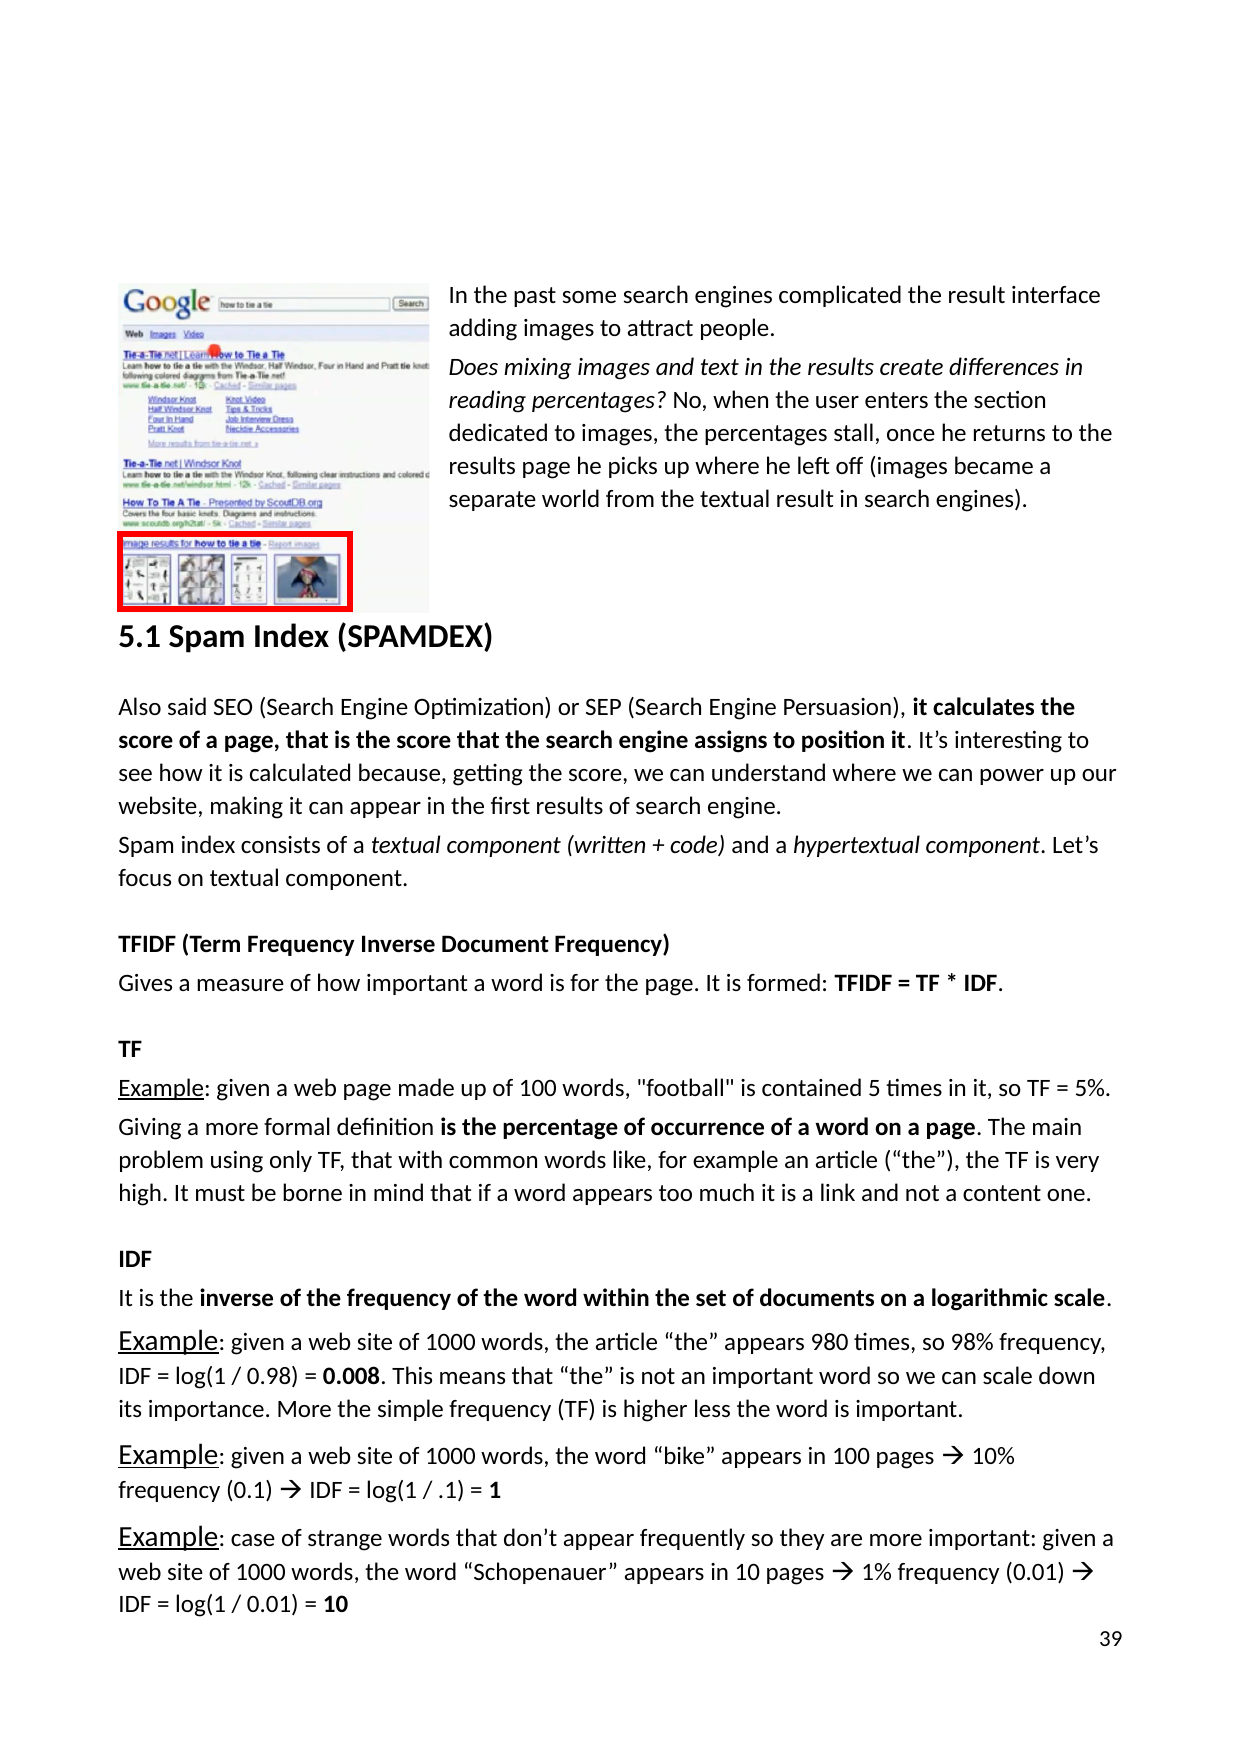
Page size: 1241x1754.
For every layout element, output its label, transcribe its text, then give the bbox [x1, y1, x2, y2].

text IDF [118, 1243, 1122, 1274]
text In the past some search engines complicated the result interface adding images to attract people. [118, 279, 1122, 343]
text Gives a measure of how important a word is for the page. It is formed: TFIDF = TF * IDF. [118, 967, 1122, 998]
text Example: given a web site of 1000 words, the article “the” appears 980 times, so 98% frequency, [118, 1322, 1122, 1357]
text TFIDF (Term Frequency Inverse Document Frequency) [118, 928, 1122, 959]
text Does mixing images and text in the results create differences in reading percentages? No, when the user enters the section dedicated to images, the percentages stall, once he returns to the results page he picks up where he left off (images became a separate world from the textual result in search engines). [430, 351, 1122, 513]
text Example: given a web page made up of 100 words, "football" is contained 5 times in it, so TF = 5%. [118, 1072, 1122, 1103]
text Spam index consists of a textual component (written + code) and a hypertextual component. Let’s focus on textual component. [118, 829, 1122, 893]
text Giving a more formal definition is the percentage of occurrence of a word on a page. The main problem using only TF, that with common words like, for example an article (“the”), the TF is very high. It must be borne in mind that if a word appears too much it is a link and not a content one. [118, 1112, 1122, 1208]
picture [123, 537, 347, 606]
text IDF = log(1 / 0.98) = 0.008. This means that “the” is not an important word so we can scale down its importance. More the simple frequency (TF) is higher less the word is important. [118, 1360, 1122, 1423]
subtitle 5.1 Spam Index (SPAMDEX) [118, 615, 1122, 655]
text Also said SEO (Search Engine Optimization) or SEP (Search Engine Persuasion), it calculates the score of a page, that is the score that the search engine assigns to position it. It’s interesting to see how it is calculated because, getting the score, we can understand where we can power up our website, making it can appear in the first results of search engine. [118, 692, 1122, 821]
text Example: given a web site of 1000 words, the word “bike” appears in 100 pages 10% frequency (0.1) IDF = log(1 / .1) = 1 [118, 1436, 1122, 1505]
picture [118, 283, 430, 613]
text It is the inverse of the frequency of the word within the set of documents on a logarithmic scale. [118, 1282, 1122, 1313]
text Example: case of strange words that don’t appear frequently so they are more important: given a web site of 1000 words, the word “Schopenauer” appears in 10 pages 1% frequency (0.01) IDF = log(1 / 0.01) = 10 [118, 1518, 1122, 1619]
text TF [118, 1033, 1122, 1064]
